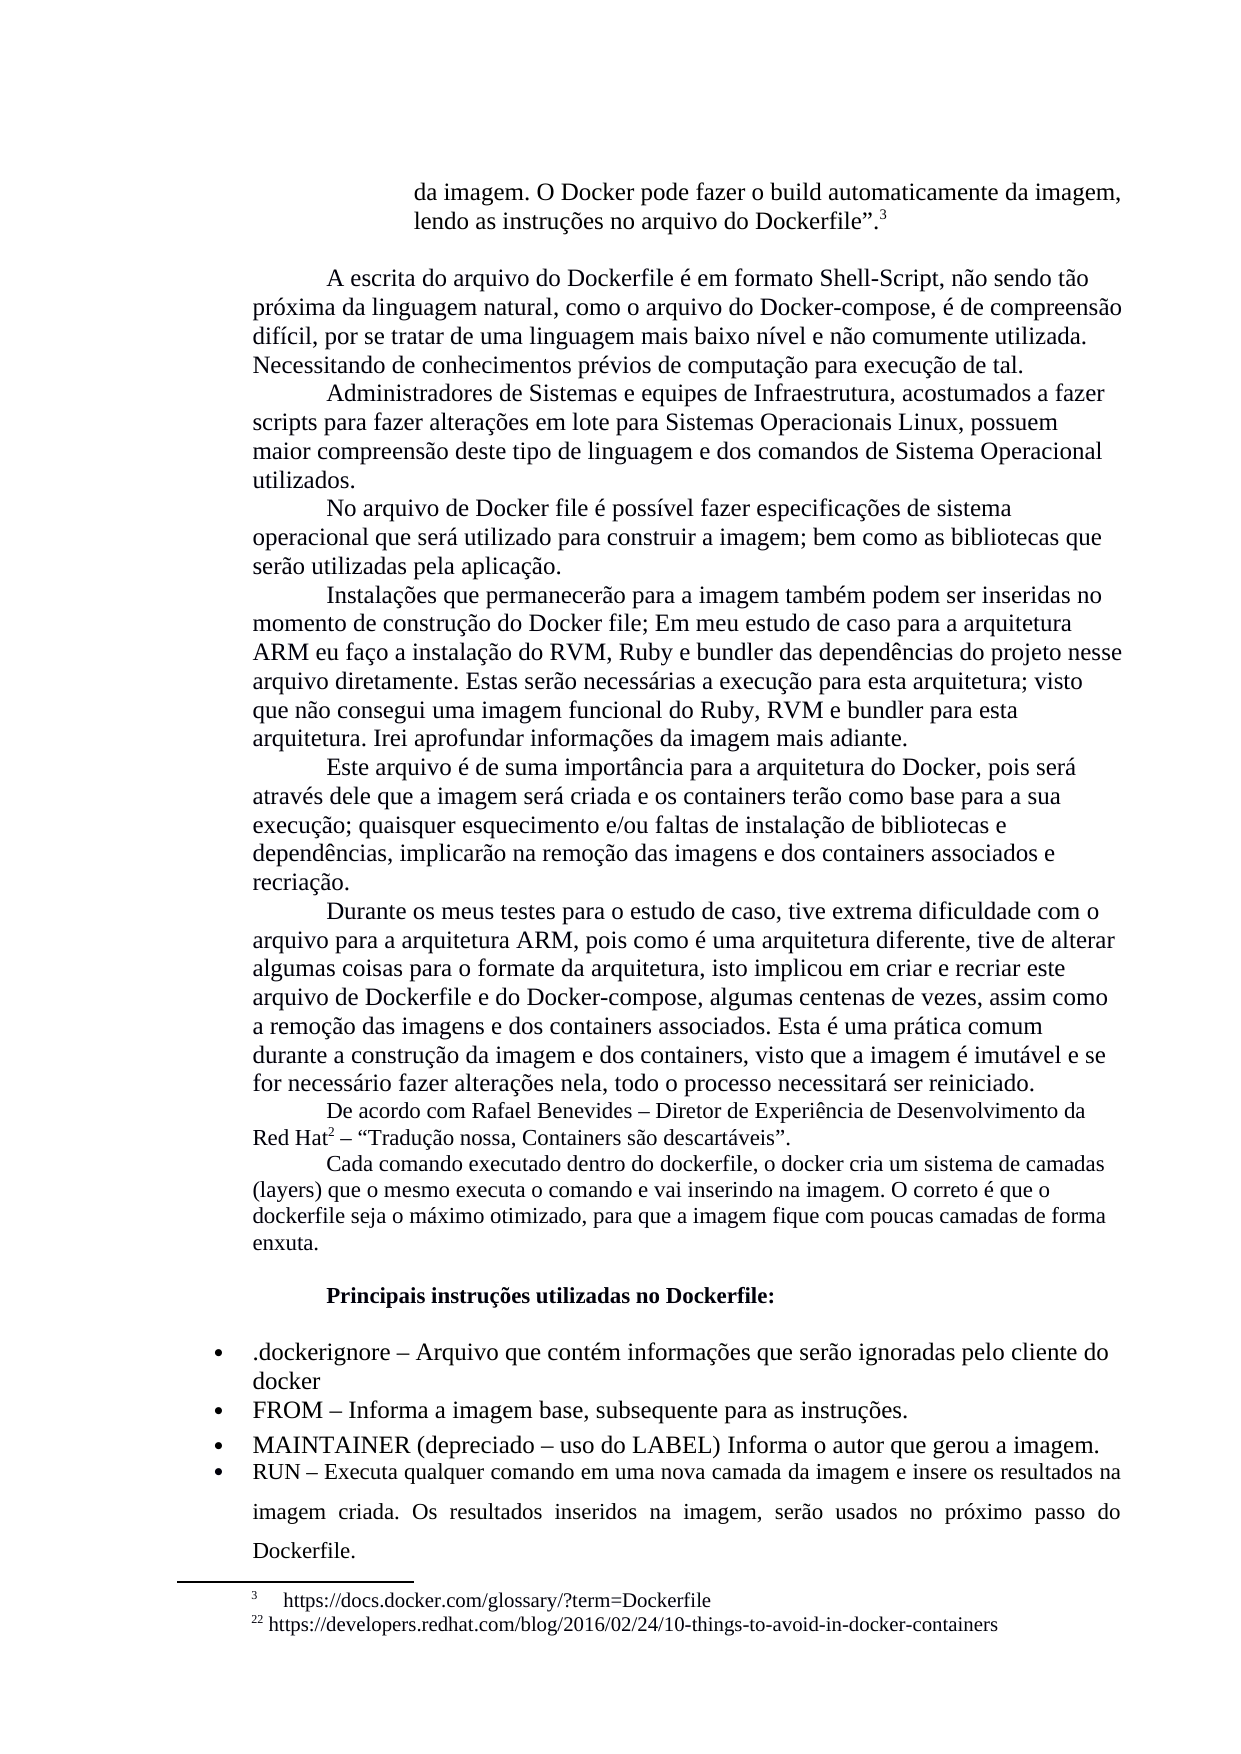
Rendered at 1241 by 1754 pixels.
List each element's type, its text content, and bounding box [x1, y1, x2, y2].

list .dockerignore – Arquivo que contém informações que serão ignoradas pelo cliente do docker [215, 1337, 1122, 1395]
list Instalações que permanecerão para a imagem também podem ser inseridas no momento de construção do Docker file; Em meu estudo de caso para a arquitetura ARM eu faço a instalação do RVM, Ruby e bundler das dependências do projeto nesse arquivo diretamente. Estas serão necessárias a execução para esta arquitetura; visto que não consegui uma imagem funcional do Ruby, RVM e bundler para esta arquitetura. Irei aprofundar informações da imagem mais adiante. [252, 580, 1122, 752]
list Este arquivo é de suma importância para a arquitetura do Docker, pois será através dele que a imagem será criada e os containers terão como base para a sua execução; quaisquer esquecimento e/ou faltas de instalação de bibliotecas e dependências, implicarão na remoção das imagens e dos containers associados e recriação. [252, 752, 1122, 896]
list Administradores de Sistemas e equipes de Infraestrutura, acostumados a fazer scripts para fazer alterações em lote para Sistemas Operacionais Linux, possuem maior compreensão deste tipo de linguagem e dos comandos de Sistema Operacional utilizados. [252, 378, 1122, 493]
list FROM – Informa a imagem base, subsequente para as instruções. [215, 1395, 1122, 1423]
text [413, 177, 1122, 235]
list A escrita do arquivo do Dockerfile é em formato Shell-Script, não sendo tão próxima da linguagem natural, como o arquivo do Docker-compose, é de compreensão difícil, por se tratar de uma linguagem mais baixo nível e não comumente utilizada. Necessitando de conhecimentos prévios de computação para execução de tal. [252, 263, 1122, 378]
list Cada comando executado dentro do dockerfile, o docker cria um sistema de camadas (layers) que o mesmo executa o comando e vai inserindo na imagem. O correto é que o dockerfile seja o máximo otimizado, para que a imagem fique com poucas camadas de forma enxuta. [252, 1150, 1122, 1255]
list Durante os meus testes para o estudo de caso, tive extrema dificuldade com o arquivo para a arquitetura ARM, pois como é uma arquitetura diferente, tive de alterar algumas coisas para o formate da arquitetura, isto implicou em criar e recriar este arquivo de Dockerfile e do Docker-compose, algumas centenas de vezes, assim como a remoção das imagens e dos containers associados. Esta é uma prática comum durante a construção da imagem e dos containers, visto que a imagem é imutável e se for necessário fazer alterações nela, todo o processo necessitará ser reiniciado. [252, 896, 1122, 1097]
list Principais instruções utilizadas no Dockerfile: [252, 1282, 1122, 1308]
list RUN – Executa qualquer comando em uma nova camada da imagem e insere os resultados na imagem criada. Os resultados inseridos na imagem, serão usados no próximo passo do Dockerfile. [215, 1458, 1122, 1564]
list De acordo com Rafael Benevides – Diretor de Experiência de Desenvolvimento da Red Hat2 – “Tradução nossa, Containers são descartáveis”. [252, 1097, 1122, 1150]
list No arquivo de Docker file é possível fazer especificações de sistema operacional que será utilizado para construir a imagem; bem como as bibliotecas que serão utilizadas pela aplicação. [252, 493, 1122, 580]
list MAINTAINER (depreciado – uso do LABEL) Informa o autor que gerou a imagem. [215, 1430, 1122, 1458]
